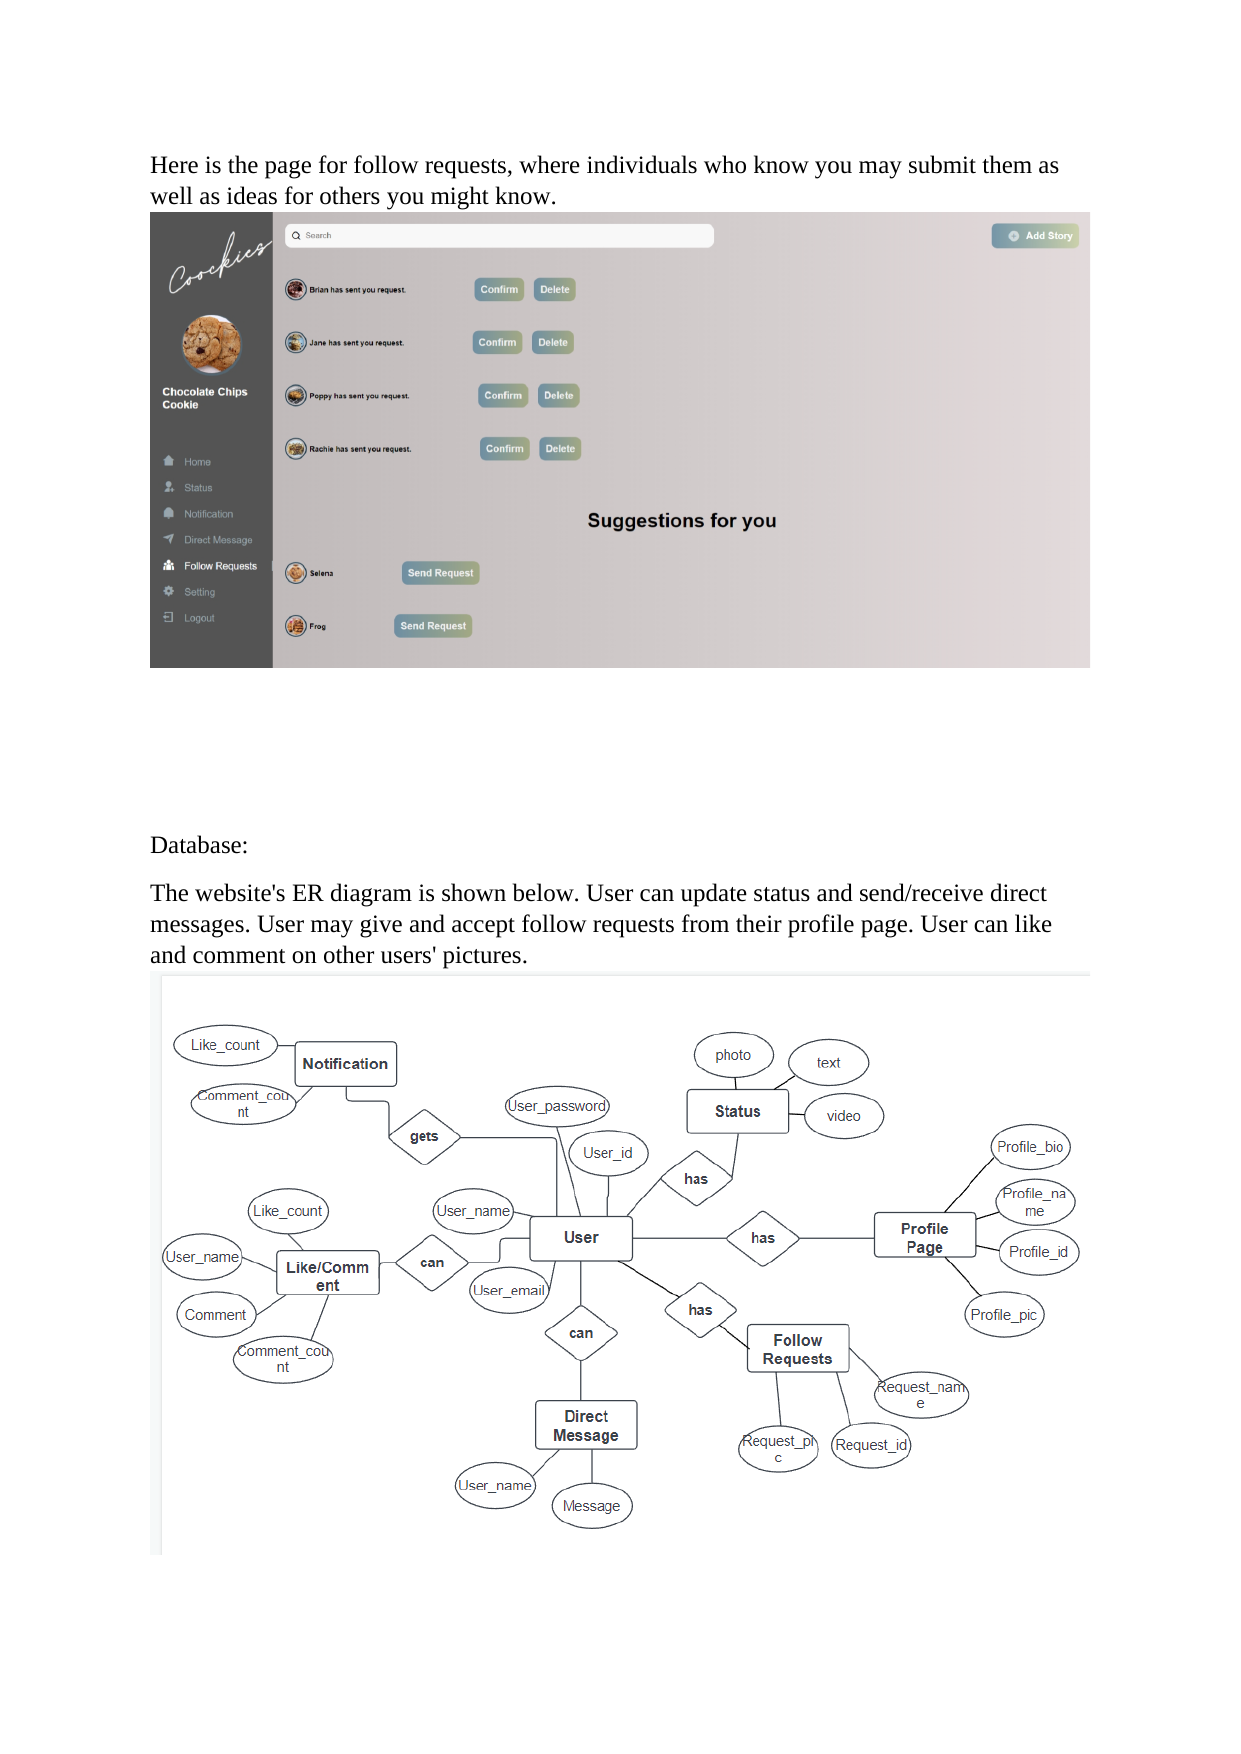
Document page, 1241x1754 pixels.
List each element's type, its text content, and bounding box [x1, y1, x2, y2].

text The website's ER diagram is shown below. User can update status and send/receive direct messages. User may give and accept follow requests from their profile page. User can like and comment on other users' pictures. [150, 878, 1090, 971]
picture [150, 971, 1091, 1555]
picture [150, 212, 1091, 668]
text Database: [150, 830, 1090, 859]
text Here is the page for follow requests, where individuals who know you may submit them as well as ideas for others you might know. [150, 150, 1090, 212]
